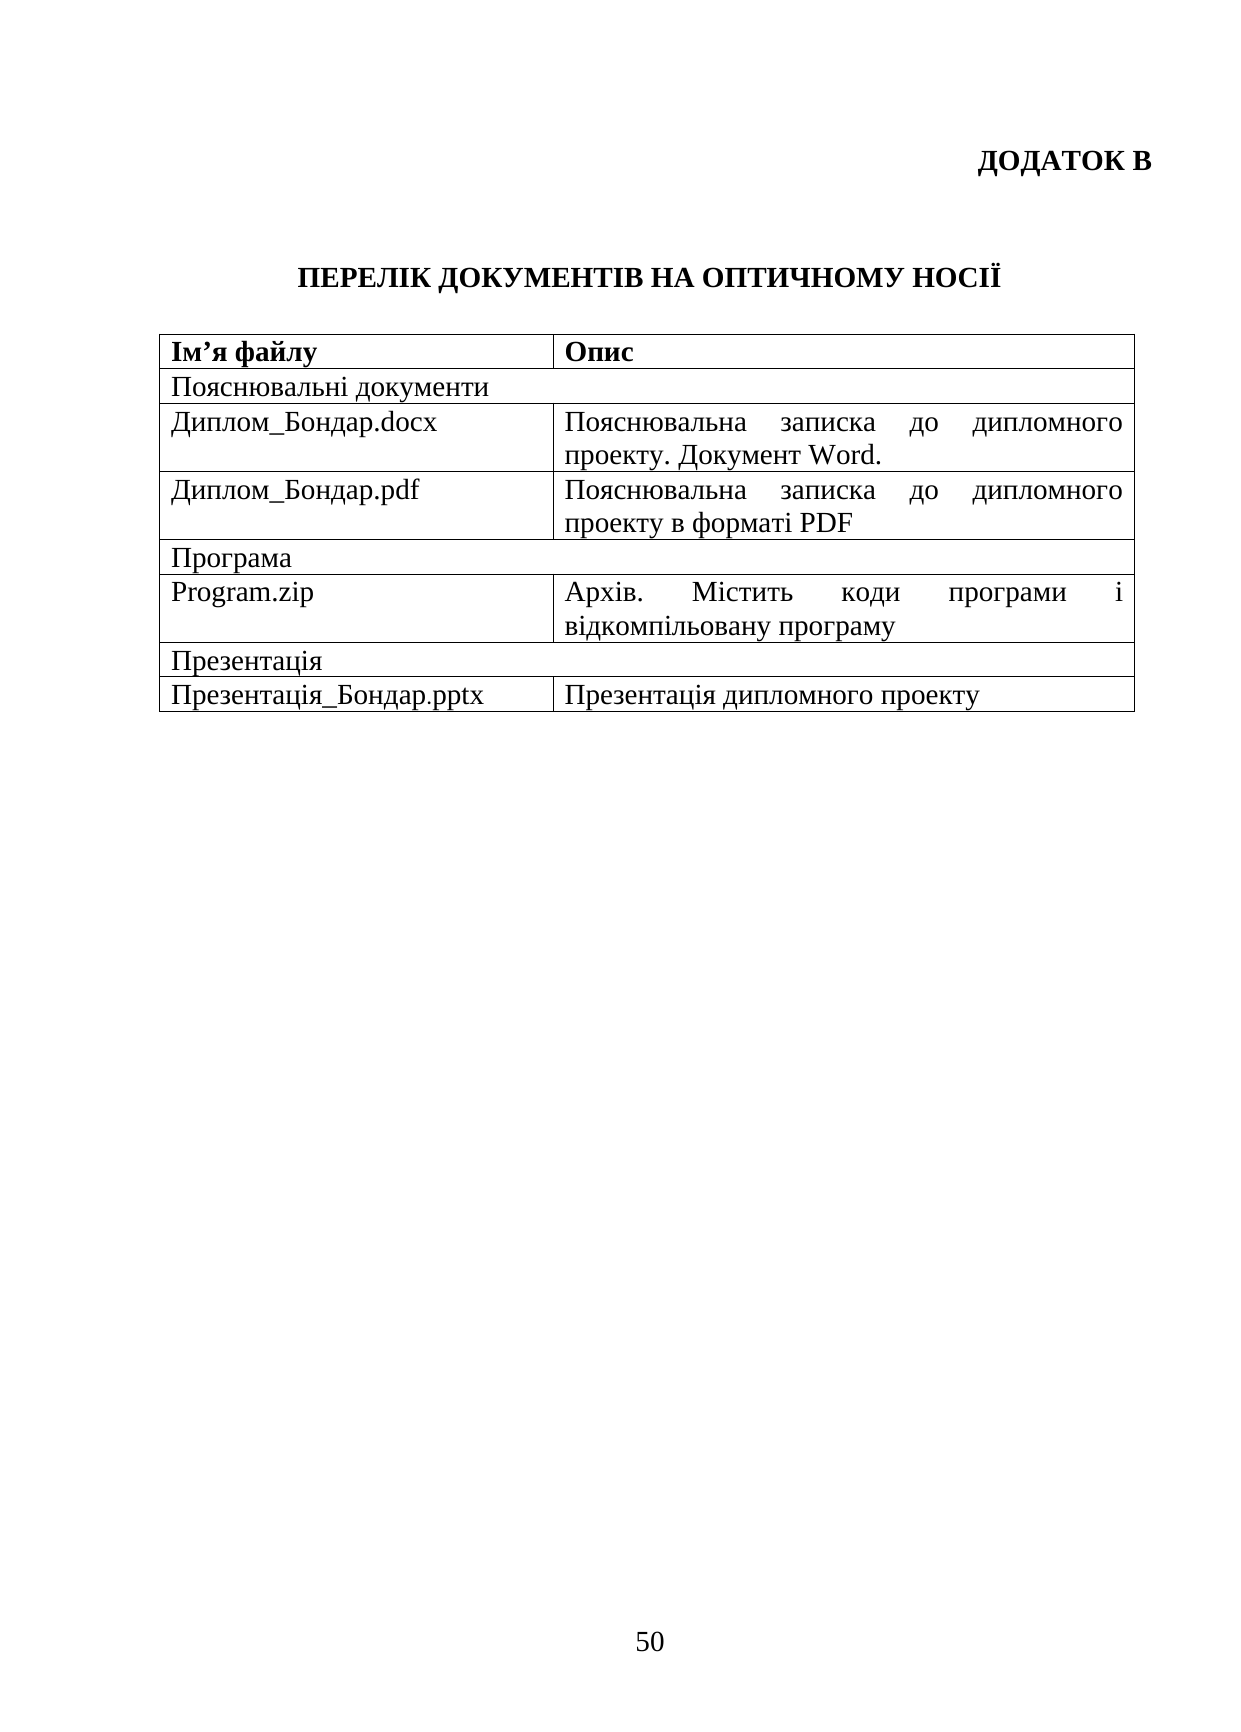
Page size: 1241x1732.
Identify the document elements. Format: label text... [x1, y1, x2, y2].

text ПереЛІК документІВ на оптичному НосІЇ [148, 260, 1152, 294]
text ДОДАТОК В [148, 143, 1152, 177]
table_cell Презентація [160, 643, 1134, 676]
table_cell Архів. Містить коди програми і відкомпільовану програму [554, 575, 1134, 642]
table_cell Program.zip [160, 575, 553, 642]
table_cell Диплом_Бондар.docx [160, 404, 553, 471]
table_cell Пояснювальна записка до дипломного проекту в форматі PDF [554, 472, 1134, 539]
table_header Ім’я файлу [160, 335, 553, 368]
table_cell Презентація_Бондар.pptx [160, 677, 553, 711]
table_cell Диплом_Бондар.pdf [160, 472, 553, 539]
table_cell Програма [160, 540, 1134, 573]
table_cell Презентація дипломного проекту [554, 677, 1134, 711]
table_cell Пояснювальні документи [160, 369, 1134, 403]
table_cell Пояснювальна записка до дипломного проекту. Документ Word. [554, 404, 1134, 471]
table_header Опис [554, 335, 1134, 368]
